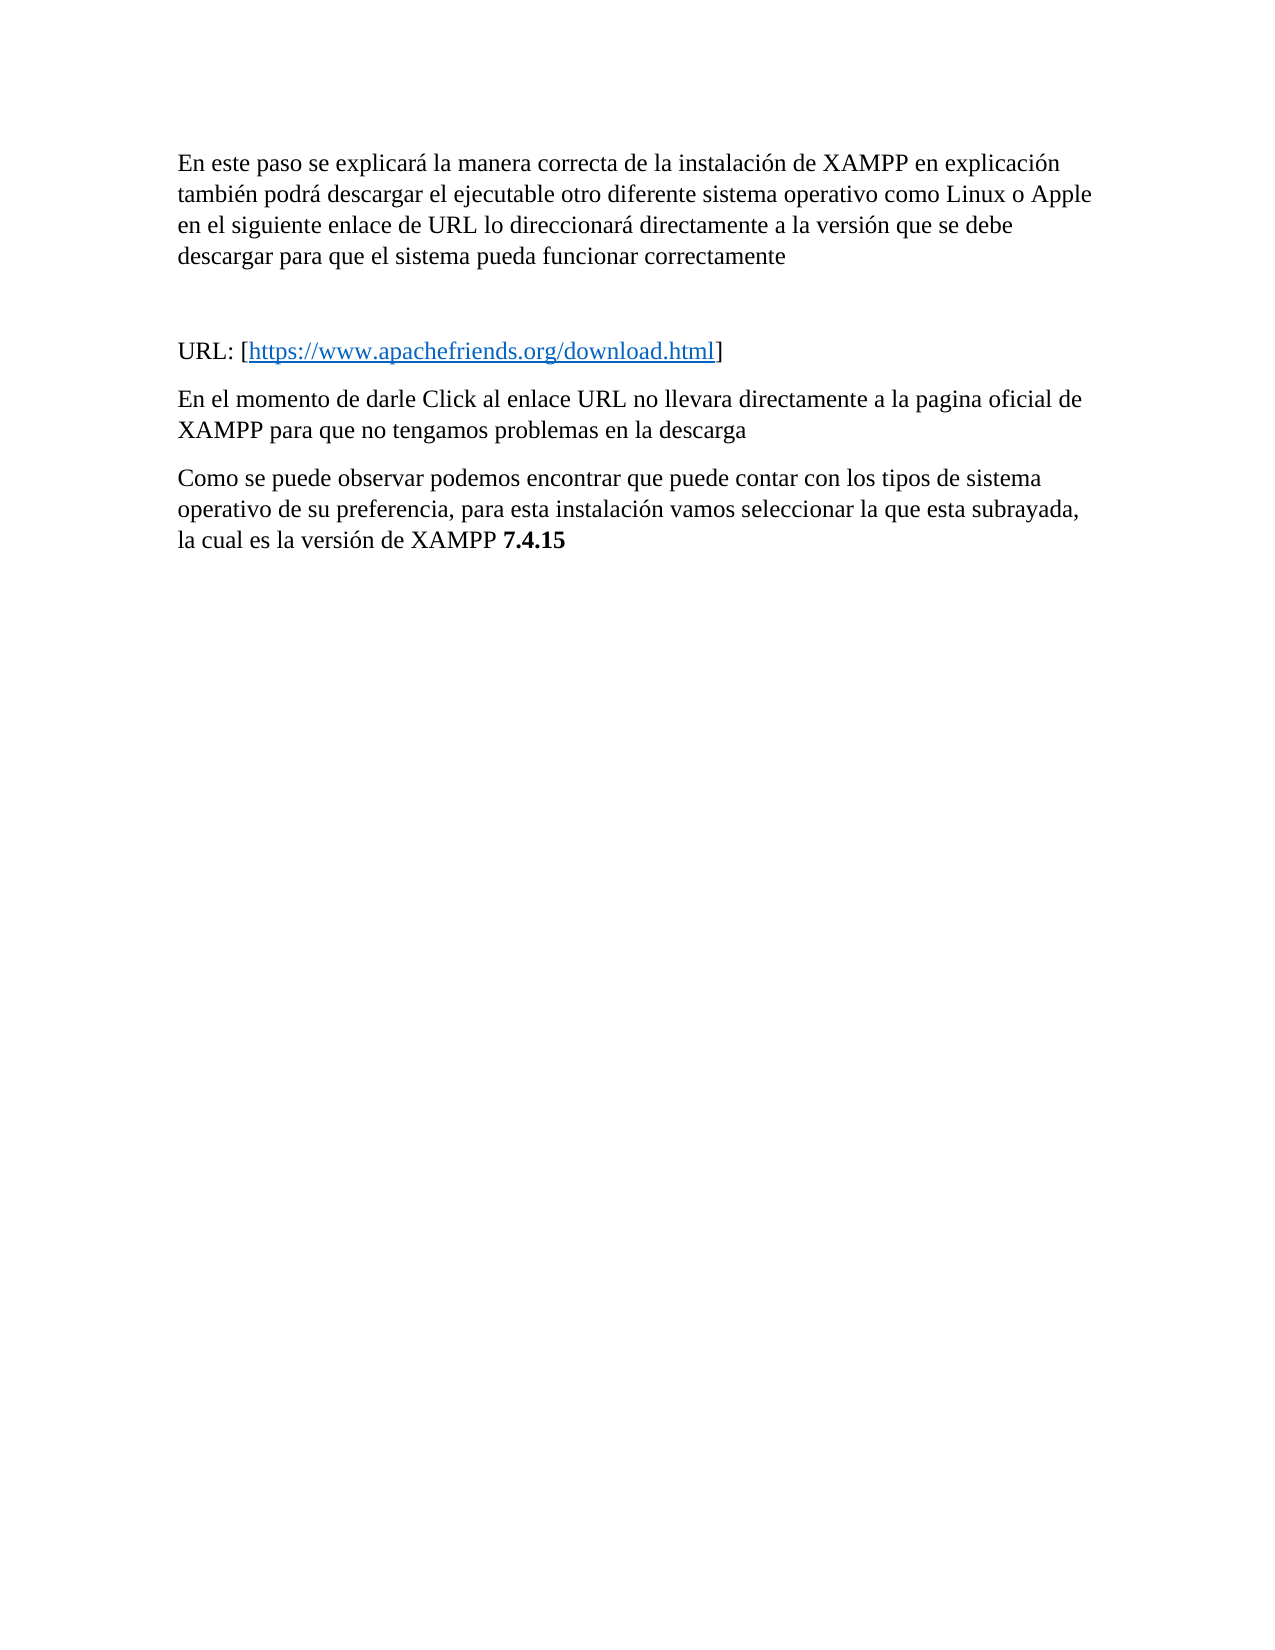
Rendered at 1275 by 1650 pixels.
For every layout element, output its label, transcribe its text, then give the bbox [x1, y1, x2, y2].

text Como se puede observar podemos encontrar que puede contar con los tipos de sistema operativo de su preferencia, para esta instalación vamos seleccionar la que esta subrayada, la cual es la versión de XAMPP 7.4.15 [177, 463, 1098, 553]
text URL: [https://www.apachefriends.org/download.html] [177, 336, 1098, 365]
text En este paso se explicará la manera correcta de la instalación de XAMPP en explicación también podrá descargar el ejecutable otro diferente sistema operativo como Linux o Apple en el siguiente enlace de URL lo direccionará directamente a la versión que se debe descargar para que el sistema pueda funcionar correctamente [177, 148, 1098, 269]
text En el momento de darle Click al enlace URL no llevara directamente a la pagina oficial de XAMPP para que no tengamos problemas en la descarga [177, 384, 1098, 444]
